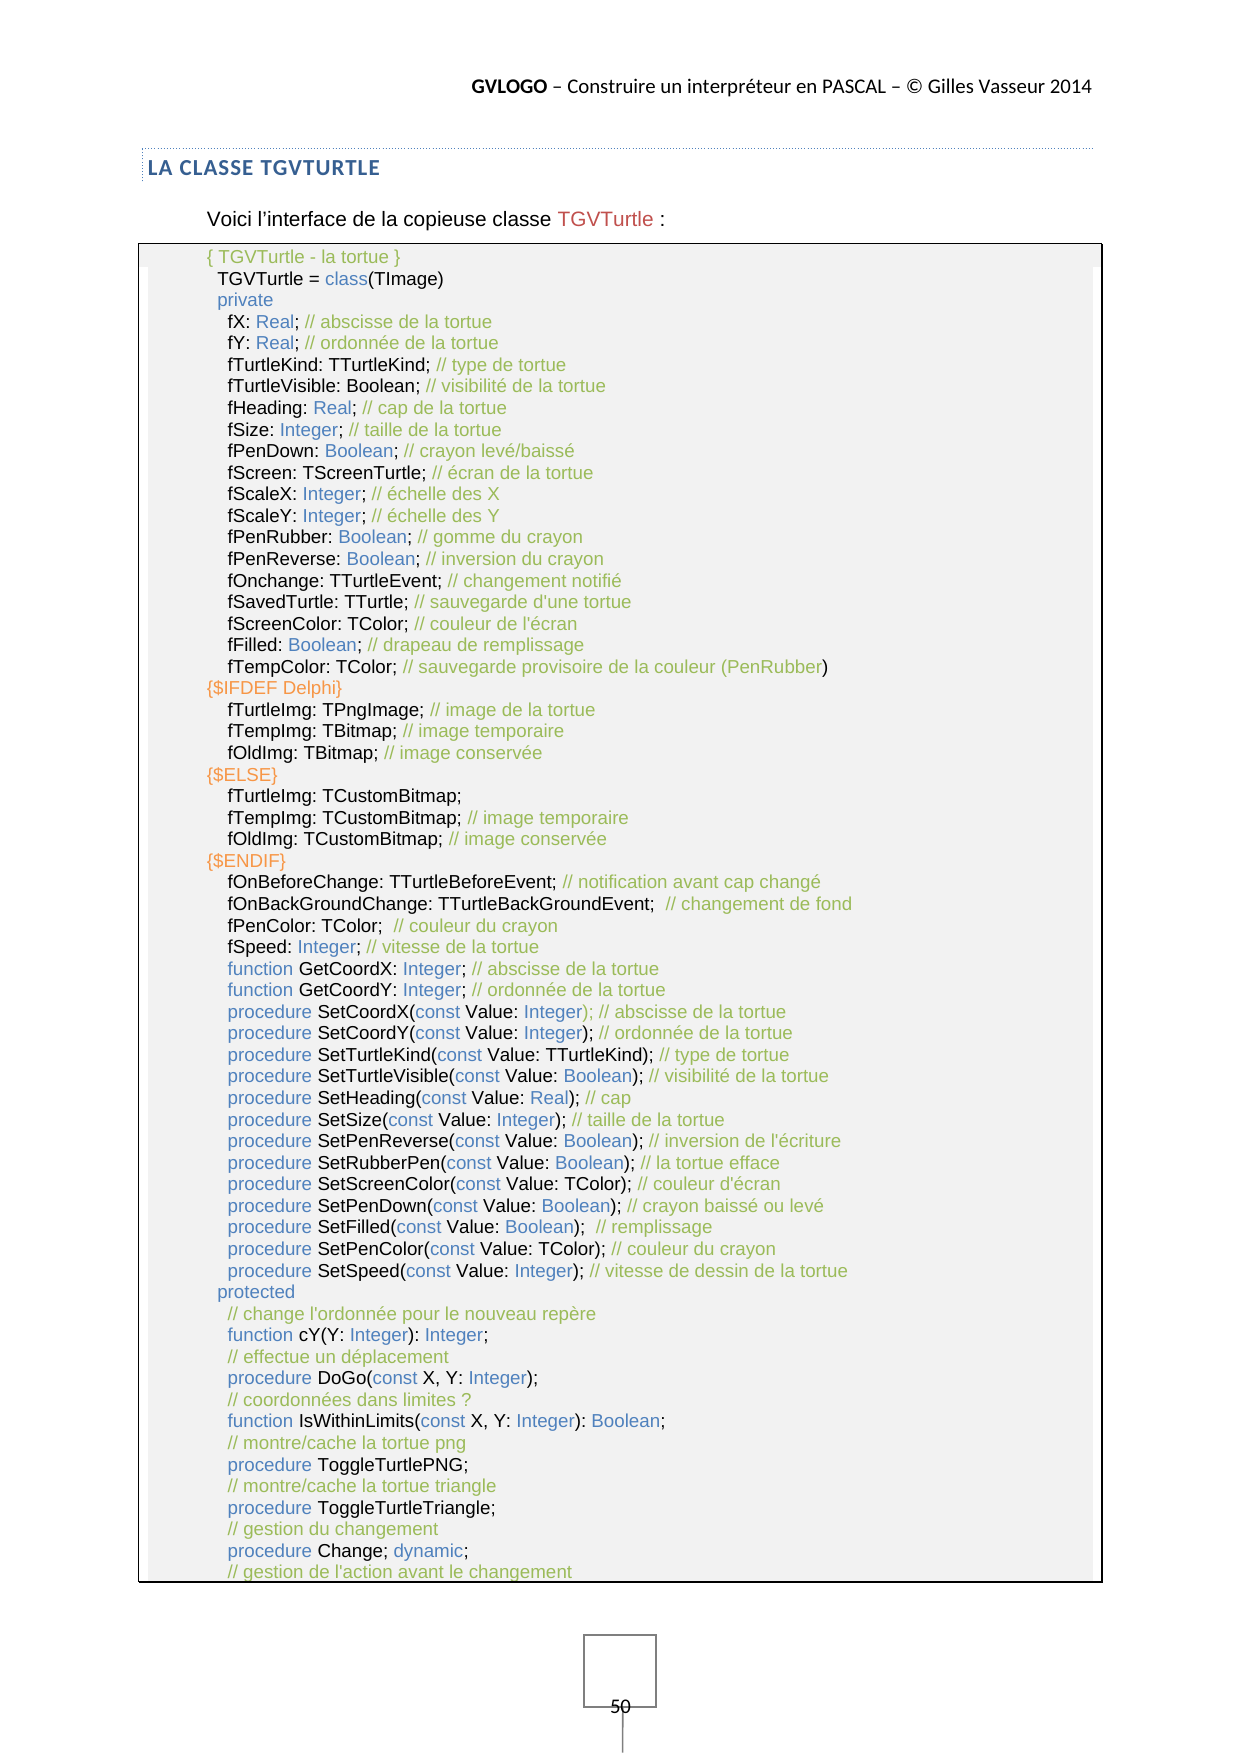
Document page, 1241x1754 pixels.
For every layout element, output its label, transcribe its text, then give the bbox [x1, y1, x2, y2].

text fSpeed: Integer; // vitesse de la tortue [148, 936, 1093, 957]
text procedure SetFilled(const Value: Boolean); // remplissage [148, 1216, 1093, 1238]
text fTurtleImg: TPngImage; // image de la tortue [148, 699, 1093, 720]
text fTurtleVisible: Boolean; // visibilité de la tortue [148, 375, 1093, 397]
text fPenRubber: Boolean; // gomme du crayon [148, 526, 1093, 548]
text fPenReverse: Boolean; // inversion du crayon [148, 548, 1093, 569]
text // montre/cache la tortue png [148, 1432, 1093, 1453]
text // gestion du changement [148, 1518, 1093, 1540]
text private [148, 289, 1093, 311]
text fScreen: TScreenTurtle; // écran de la tortue [148, 462, 1093, 483]
text TGVTurtle = class(TImage) [148, 267, 1093, 289]
text procedure DoGo(const X, Y: Integer); [148, 1367, 1093, 1389]
text fTempImg: TCustomBitmap; // image temporaire [148, 807, 1093, 828]
text fOldImg: TBitmap; // image conservée [148, 742, 1093, 763]
text procedure SetPenColor(const Value: TColor); // couleur du crayon [148, 1238, 1093, 1259]
text fSavedTurtle: TTurtle; // sauvegarde d'une tortue [148, 591, 1093, 612]
text procedure SetPenDown(const Value: Boolean); // crayon baissé ou levé [148, 1195, 1093, 1216]
text procedure ToggleTurtlePNG; [148, 1453, 1093, 1475]
text procedure SetSize(const Value: Integer); // taille de la tortue [148, 1108, 1093, 1130]
text function cY(Y: Integer): Integer; [148, 1324, 1093, 1346]
text procedure SetTurtleVisible(const Value: Boolean); // visibilité de la tortue [148, 1065, 1093, 1087]
text {$ENDIF} [148, 850, 1093, 871]
text Voici l’interface de la copieuse classe TGVTurtle : [148, 206, 1093, 230]
text function IsWithinLimits(const X, Y: Integer): Boolean; [148, 1410, 1093, 1432]
text fPenDown: Boolean; // crayon levé/baissé [148, 440, 1093, 462]
text // montre/cache la tortue triangle [148, 1475, 1093, 1497]
text // gestion de l'action avant le changement [148, 1561, 1093, 1581]
text procedure Change; dynamic; [148, 1540, 1093, 1561]
text function GetCoordX: Integer; // abscisse de la tortue [148, 957, 1093, 979]
subtitle La classe TGVTURTLE [142, 148, 1093, 181]
text // coordonnées dans limites ? [148, 1389, 1093, 1410]
text procedure SetPenReverse(const Value: Boolean); // inversion de l'écriture [148, 1130, 1093, 1152]
text fPenColor: TColor; // couleur du crayon [148, 914, 1093, 936]
text fFilled: Boolean; // drapeau de remplissage [148, 634, 1093, 656]
text { TGVTurtle - la tortue } [139, 244, 1101, 267]
text fOldImg: TCustomBitmap; // image conservée [148, 828, 1093, 850]
text fScaleX: Integer; // échelle des X [148, 483, 1093, 505]
text fTurtleKind: TTurtleKind; // type de tortue [148, 354, 1093, 375]
text fScreenColor: TColor; // couleur de l'écran [148, 612, 1093, 634]
text {$ELSE} [148, 763, 1093, 785]
text function GetCoordY: Integer; // ordonnée de la tortue [148, 979, 1093, 1001]
text fScaleY: Integer; // échelle des Y [148, 505, 1093, 526]
text fTurtleImg: TCustomBitmap; [148, 785, 1093, 807]
text procedure SetTurtleKind(const Value: TTurtleKind); // type de tortue [148, 1044, 1093, 1065]
text procedure SetHeading(const Value: Real); // cap [148, 1087, 1093, 1108]
text // change l'ordonnée pour le nouveau repère [148, 1302, 1093, 1324]
text procedure SetCoordX(const Value: Integer); // abscisse de la tortue [148, 1001, 1093, 1022]
text fOnchange: TTurtleEvent; // changement notifié [148, 569, 1093, 591]
text // effectue un déplacement [148, 1346, 1093, 1367]
text procedure SetCoordY(const Value: Integer); // ordonnée de la tortue [148, 1022, 1093, 1044]
text {$IFDEF Delphi} [148, 677, 1093, 699]
text fX: Real; // abscisse de la tortue [148, 311, 1093, 332]
text protected [148, 1281, 1093, 1302]
text fSize: Integer; // taille de la tortue [148, 418, 1093, 440]
text procedure SetSpeed(const Value: Integer); // vitesse de dessin de la tortue [148, 1259, 1093, 1281]
text fTempImg: TBitmap; // image temporaire [148, 720, 1093, 742]
text fY: Real; // ordonnée de la tortue [148, 332, 1093, 354]
text procedure SetScreenColor(const Value: TColor); // couleur d'écran [148, 1173, 1093, 1195]
text procedure SetRubberPen(const Value: Boolean); // la tortue efface [148, 1152, 1093, 1173]
text fOnBeforeChange: TTurtleBeforeEvent; // notification avant cap changé [148, 871, 1093, 893]
text fOnBackGroundChange: TTurtleBackGroundEvent; // changement de fond [148, 893, 1093, 914]
text fTempColor: TColor; // sauvegarde provisoire de la couleur (PenRubber) [148, 656, 1093, 677]
text fHeading: Real; // cap de la tortue [148, 397, 1093, 418]
text procedure ToggleTurtleTriangle; [148, 1497, 1093, 1518]
